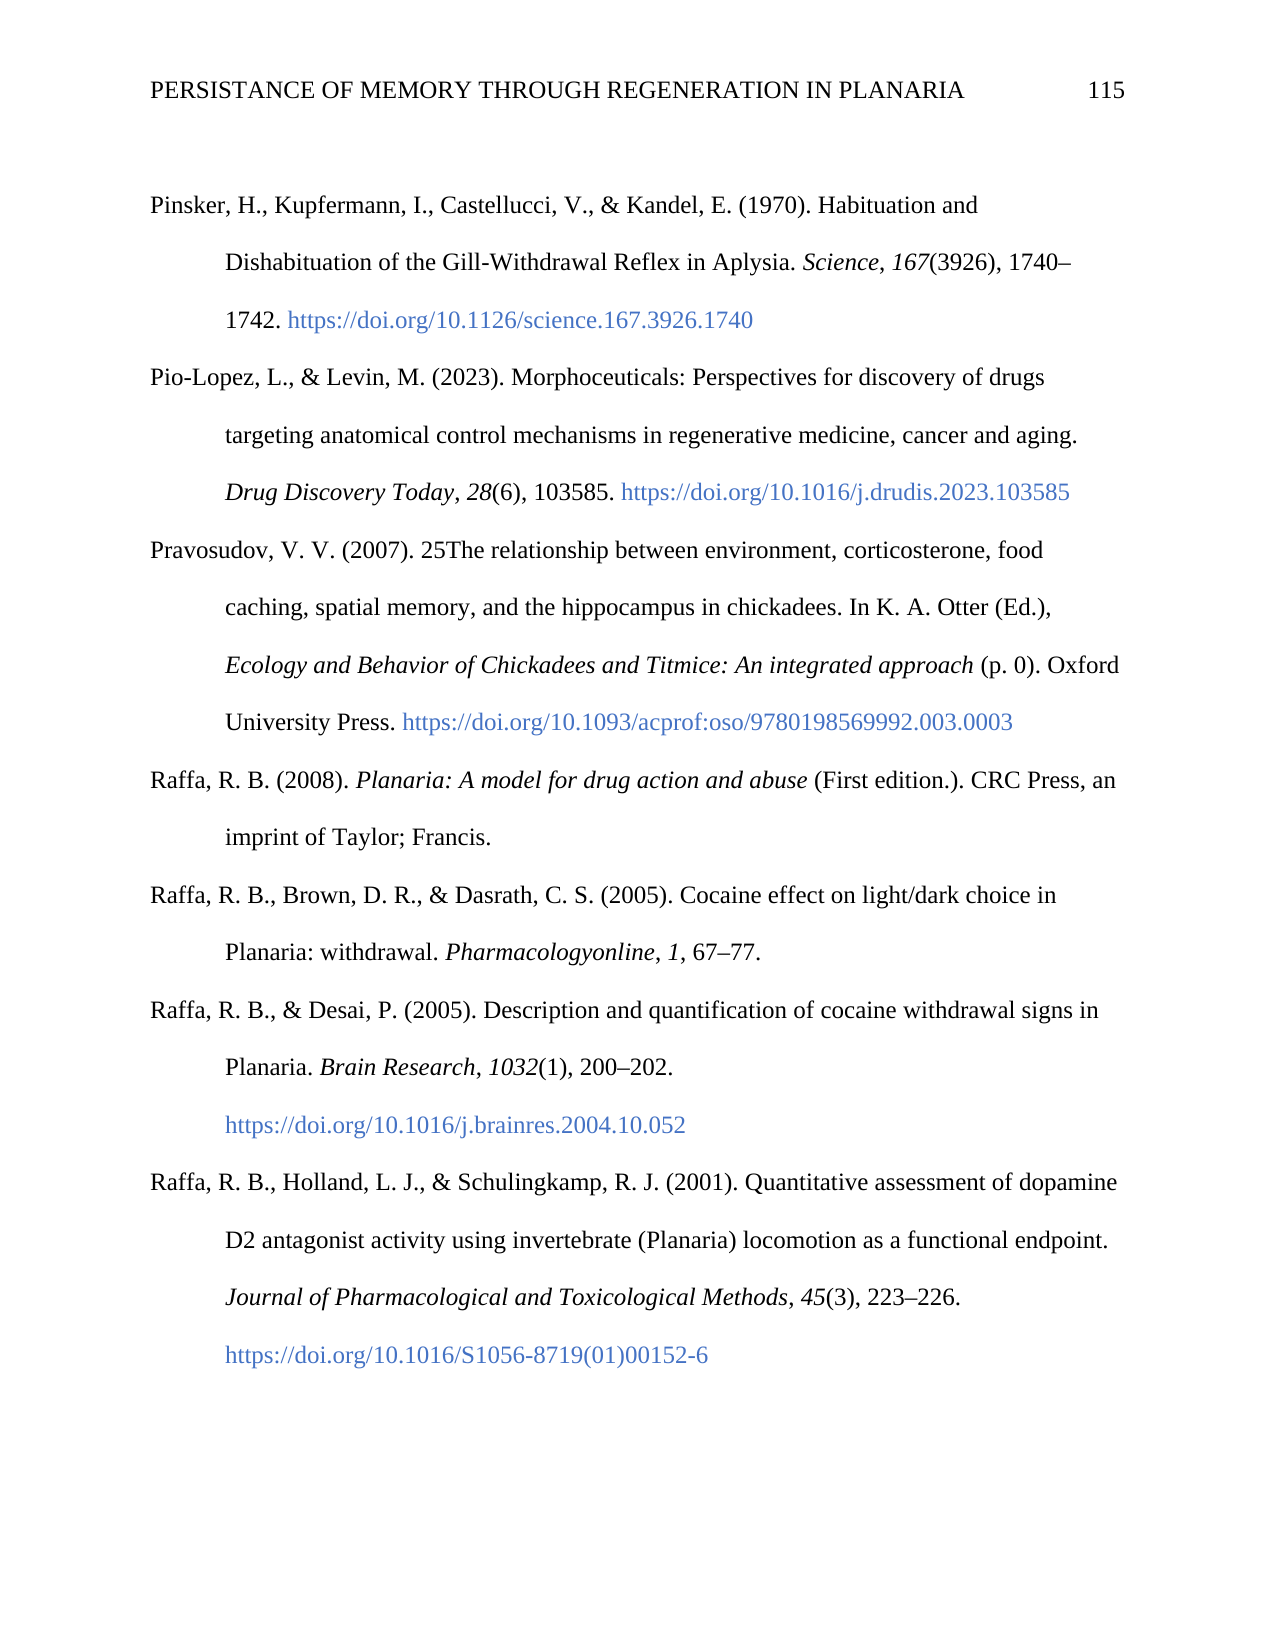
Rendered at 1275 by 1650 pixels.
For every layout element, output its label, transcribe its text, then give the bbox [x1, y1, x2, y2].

text Raffa, R. B., & Desai, P. (2005). Description and quantification of cocaine withdrawal signs in Planaria. Brain Research, 1032(1), 200–202. https://doi.org/10.1016/j.brainres.2004.10.052 [150, 995, 1125, 1139]
text Raffa, R. B., Holland, L. J., & Schulingkamp, R. J. (2001). Quantitative assessment of dopamine D2 antagonist activity using invertebrate (Planaria) locomotion as a functional endpoint. Journal of Pharmacological and Toxicological Methods, 45(3), 223–226. https://doi.org/10.1016/S1056-8719(01)00152-6 [150, 1167, 1125, 1369]
text Raffa, R. B. (2008). Planaria: A model for drug action and abuse (First edition.). CRC Press, an imprint of Taylor; Francis. [150, 765, 1125, 851]
text Pravosudov, V. V. (2007). 25The relationship between environment, corticosterone, food caching, spatial memory, and the hippocampus in chickadees. In K. A. Otter (Ed.), Ecology and Behavior of Chickadees and Titmice: An integrated approach (p. 0). Oxford University Press. https://doi.org/10.1093/acprof:oso/9780198569992.003.0003 [150, 535, 1125, 736]
text Pio-Lopez, L., & Levin, M. (2023). Morphoceuticals: Perspectives for discovery of drugs targeting anatomical control mechanisms in regenerative medicine, cancer and aging. Drug Discovery Today, 28(6), 103585. https://doi.org/10.1016/j.drudis.2023.103585 [150, 362, 1125, 506]
text Pinsker, H., Kupfermann, I., Castellucci, V., & Kandel, E. (1970). Habituation and Dishabituation of the Gill-Withdrawal Reflex in Aplysia. Science, 167(3926), 1740–1742. https://doi.org/10.1126/science.167.3926.1740 [150, 190, 1125, 334]
text Raffa, R. B., Brown, D. R., & Dasrath, C. S. (2005). Cocaine effect on light/dark choice in Planaria: withdrawal. Pharmacologyonline, 1, 67–77. [150, 880, 1125, 966]
